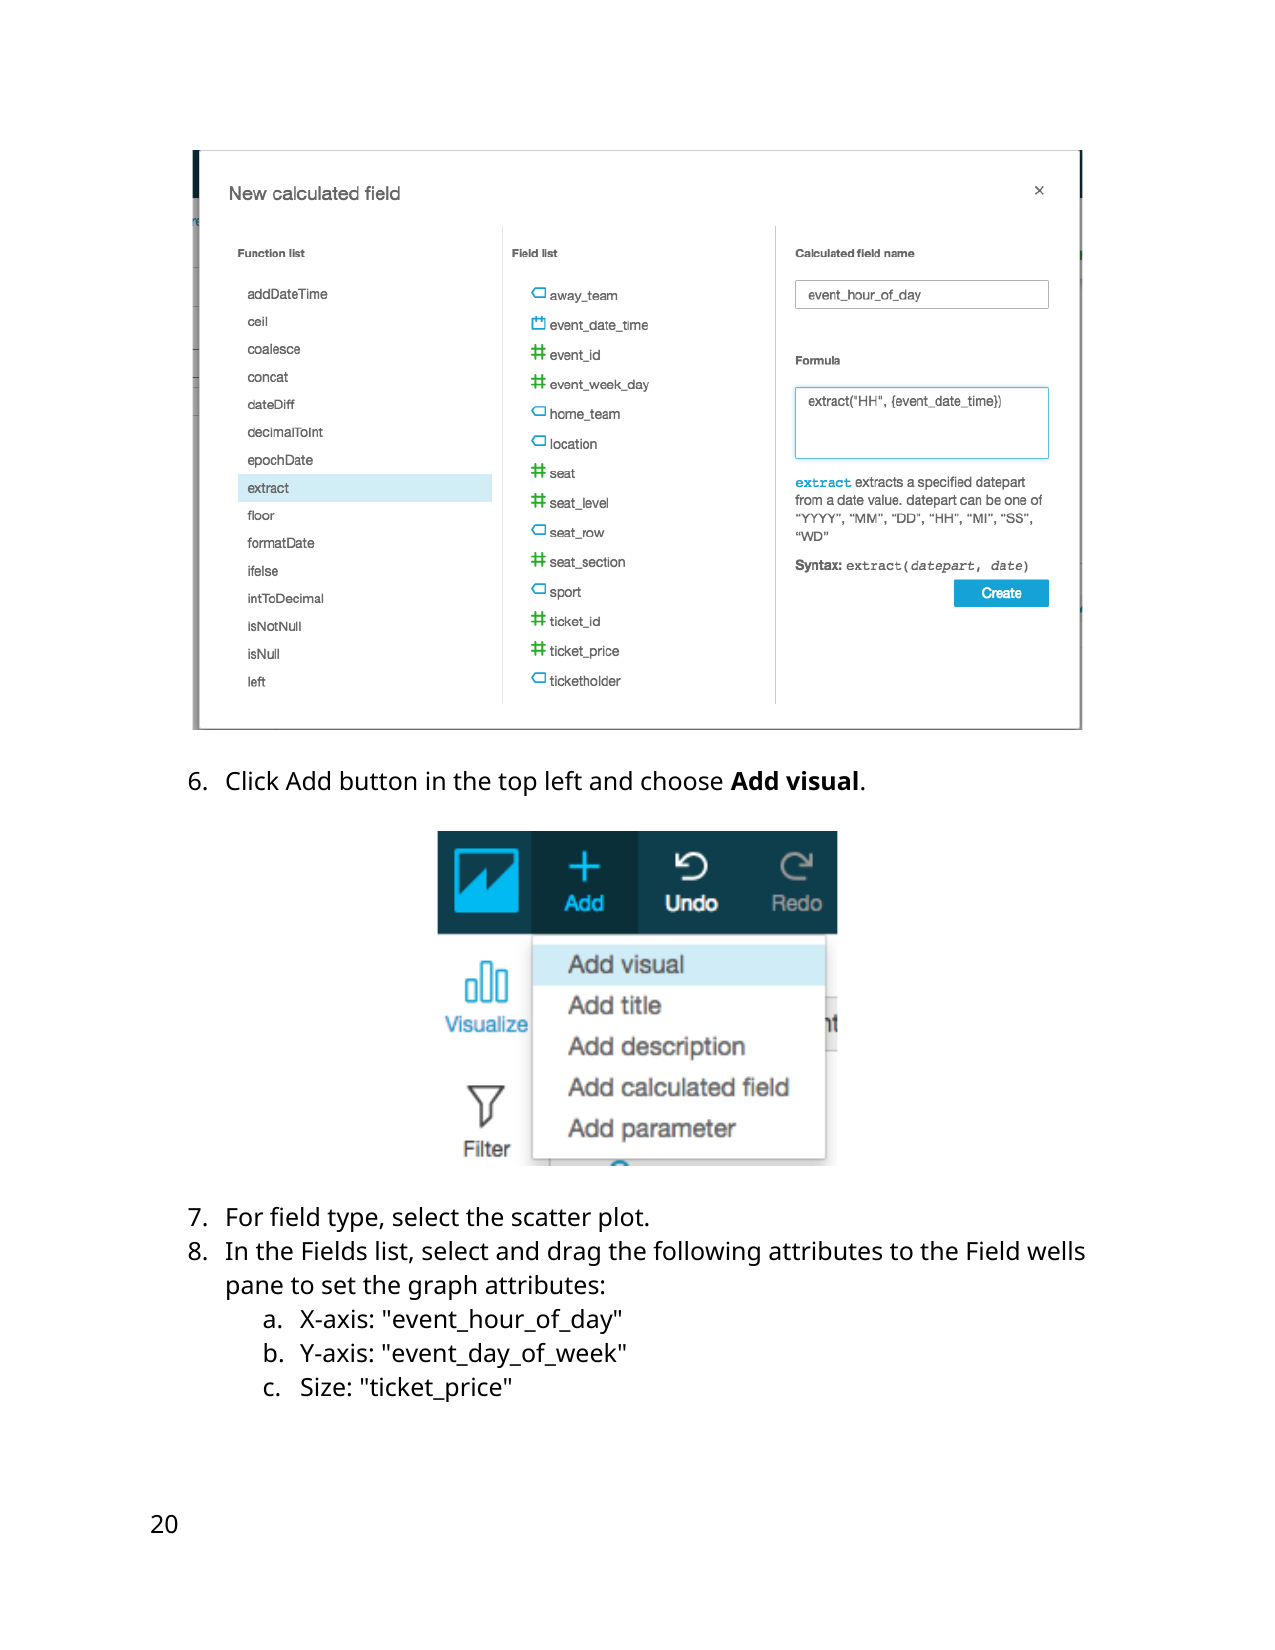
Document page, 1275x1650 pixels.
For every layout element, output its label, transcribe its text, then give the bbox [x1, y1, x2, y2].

list In the Fields list, select and drag the following attributes to the Field wells pane to set the graph attributes: [187, 1234, 1125, 1302]
list Click Add button in the top left and choose Add visual. [187, 763, 1125, 797]
list X-axis: "event_hour_of_day" [262, 1302, 1125, 1336]
list Size: "ticket_price" [262, 1370, 1125, 1404]
picture [192, 150, 1083, 730]
picture [437, 831, 838, 1166]
list For field type, select the scatter plot. [187, 1200, 1125, 1234]
list Y-axis: "event_day_of_week" [262, 1336, 1125, 1370]
